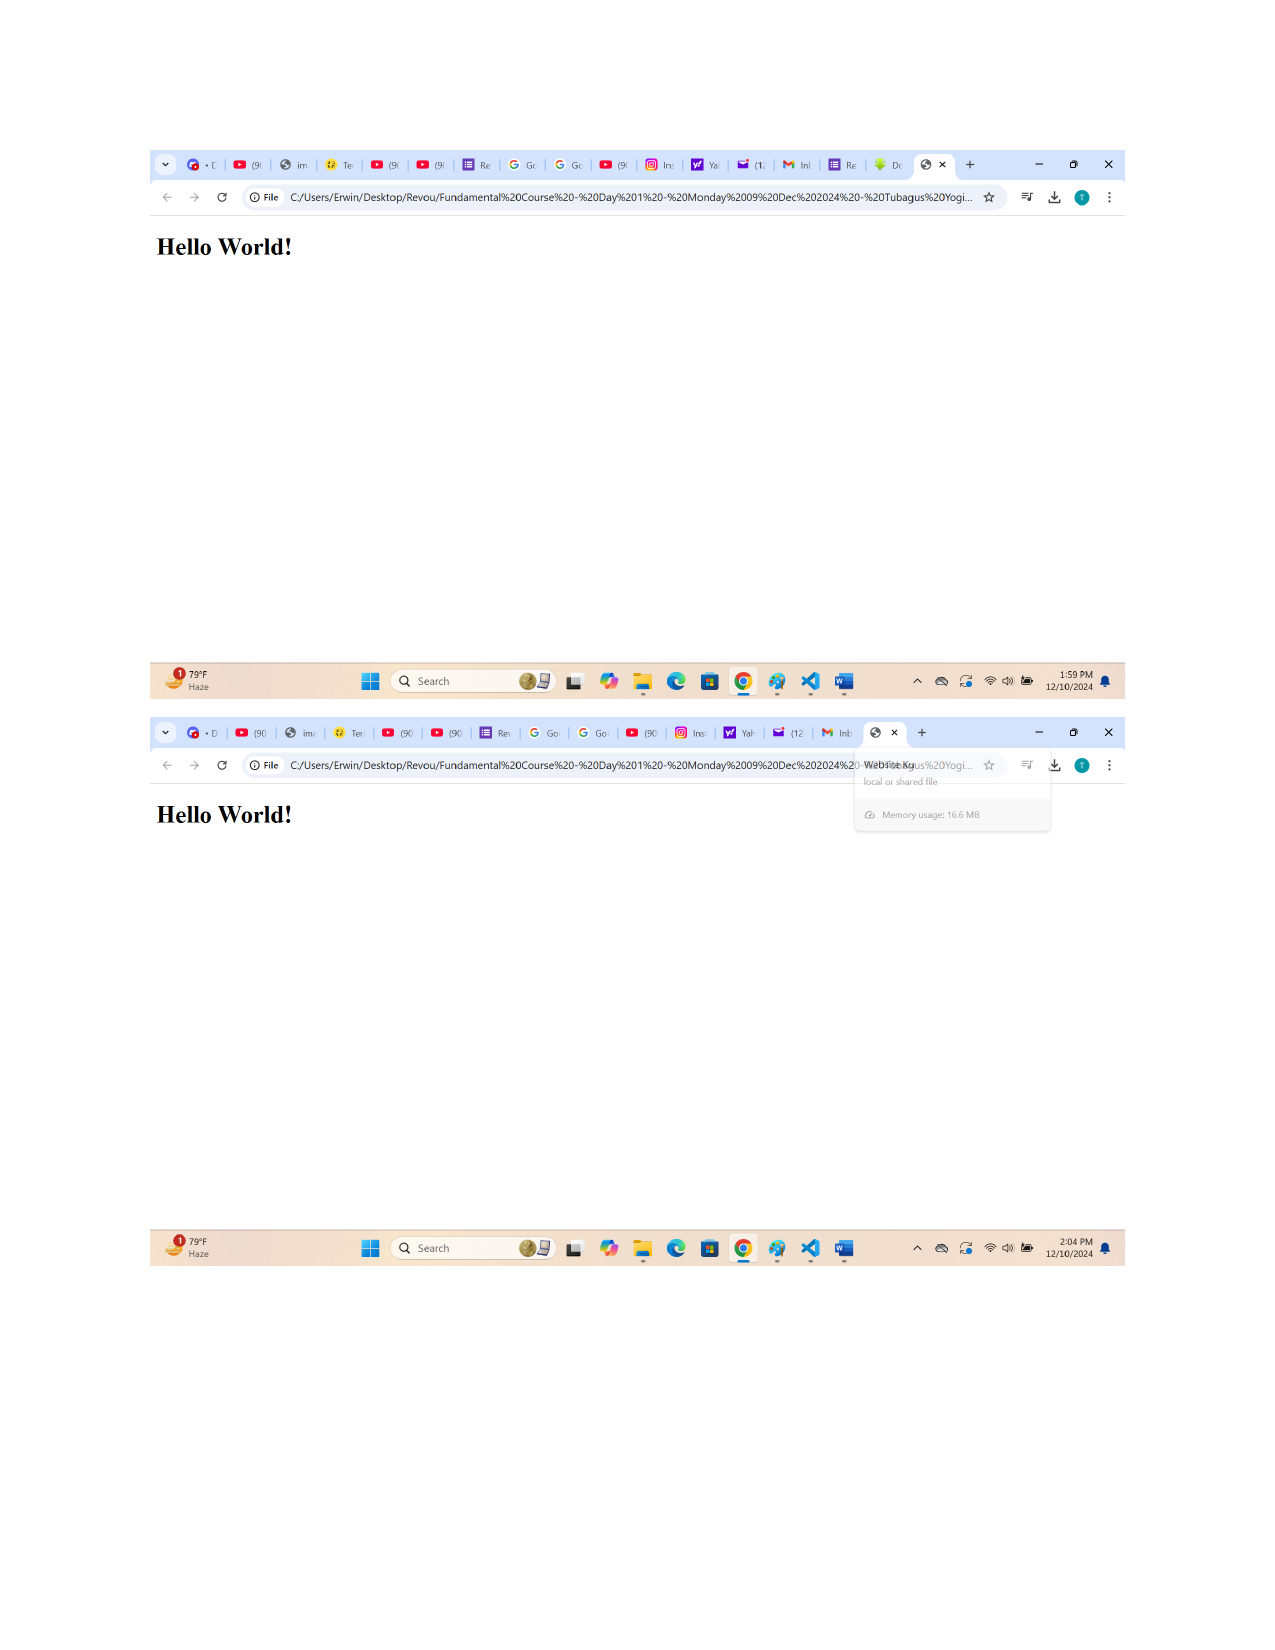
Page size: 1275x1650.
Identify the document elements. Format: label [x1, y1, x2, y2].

picture [150, 150, 1125, 699]
picture [150, 717, 1125, 1266]
